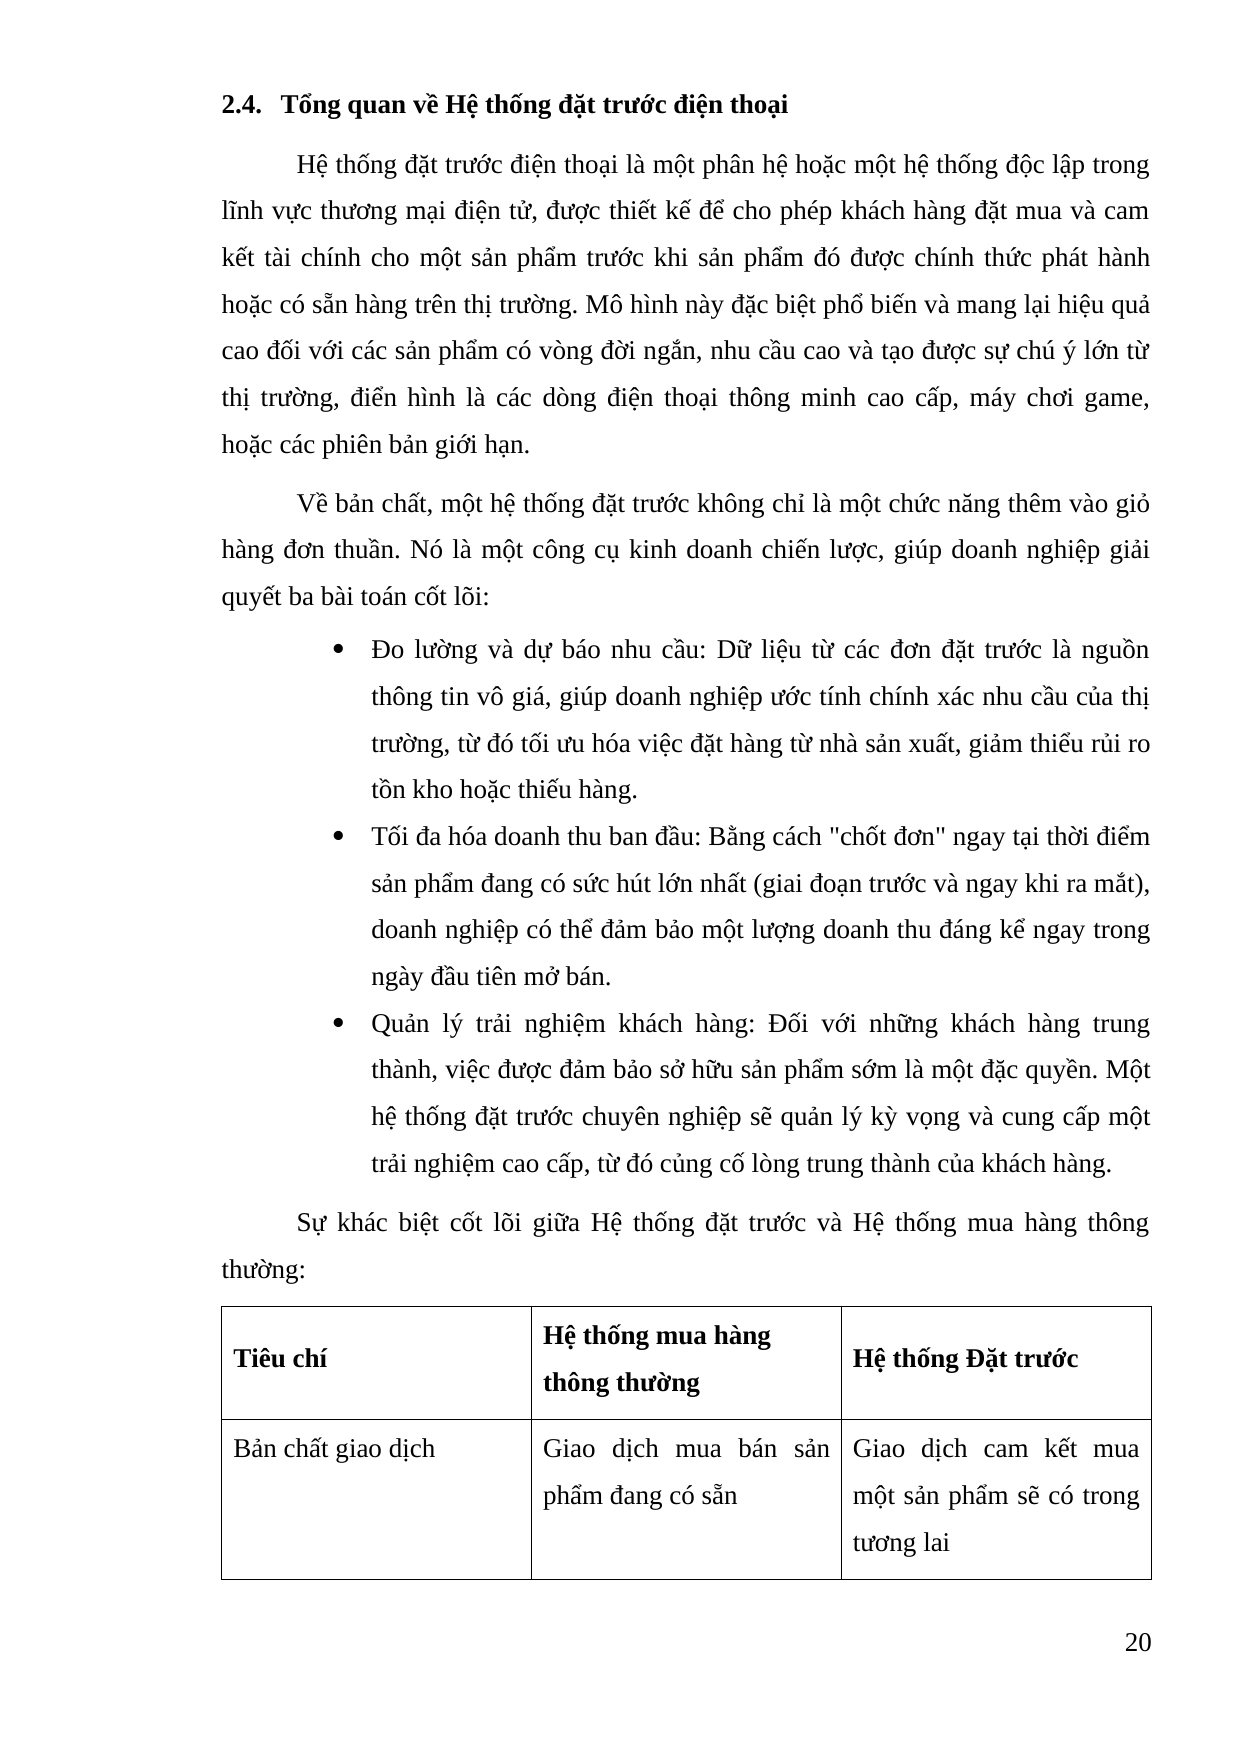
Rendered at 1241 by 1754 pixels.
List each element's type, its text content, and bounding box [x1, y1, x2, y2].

list Đo lường và dự báo nhu cầu: Dữ liệu từ các đơn đặt trước là nguồn thông tin vô giá, giúp doanh nghiệp ước tính chính xác nhu cầu của thị trường, từ đó tối ưu hóa việc đặt hàng từ nhà sản xuất, giảm thiểu rủi ro tồn kho hoặc thiếu hàng. [333, 633, 1152, 804]
list Tối đa hóa doanh thu ban đầu: Bằng cách "chốt đơn" ngay tại thời điểm sản phẩm đang có sức hút lớn nhất (giai đoạn trước và ngay khi ra mắt), doanh nghiệp có thể đảm bảo một lượng doanh thu đáng kể ngay trong ngày đầu tiên mở bán. [333, 820, 1152, 991]
table_cell Giao dịch mua bán sản phẩm đang có sẵn [532, 1420, 841, 1578]
list Quản lý trải nghiệm khách hàng: Đối với những khách hàng trung thành, việc được đảm bảo sở hữu sản phẩm sớm là một đặc quyền. Một hệ thống đặt trước chuyên nghiệp sẽ quản lý kỳ vọng và cung cấp một trải nghiệm cao cấp, từ đó củng cố lòng trung thành của khách hàng. [333, 1007, 1152, 1178]
table_cell Bản chất giao dịch [222, 1420, 531, 1578]
text Sự khác biệt cốt lõi giữa Hệ thống đặt trước và Hệ thống mua hàng thông thường: [221, 1206, 1152, 1284]
table_header Hệ thống mua hàng thông thường [532, 1307, 841, 1419]
text Về bản chất, một hệ thống đặt trước không chỉ là một chức năng thêm vào giỏ hàng đơn thuần. Nó là một công cụ kinh doanh chiến lược, giúp doanh nghiệp giải quyết ba bài toán cốt lõi: [221, 487, 1152, 611]
table_header Tiêu chí [222, 1307, 531, 1419]
table_header Hệ thống Đặt trước [842, 1307, 1151, 1419]
subtitle Tổng quan về Hệ thống đặt trước điện thoại [221, 89, 1152, 120]
text Hệ thống đặt trước điện thoại là một phân hệ hoặc một hệ thống độc lập trong lĩnh vực thương mại điện tử, được thiết kế để cho phép khách hàng đặt mua và cam kết tài chính cho một sản phẩm trước khi sản phẩm đó được chính thức phát hành hoặc có sẵn hàng trên thị trường. Mô hình này đặc biệt phổ biến và mang lại hiệu quả cao đối với các sản phẩm có vòng đời ngắn, nhu cầu cao và tạo được sự chú ý lớn từ thị trường, điển hình là các dòng điện thoại thông minh cao cấp, máy chơi game, hoặc các phiên bản giới hạn. [221, 148, 1152, 459]
table_cell Giao dịch cam kết mua một sản phẩm sẽ có trong tương lai [842, 1420, 1151, 1578]
